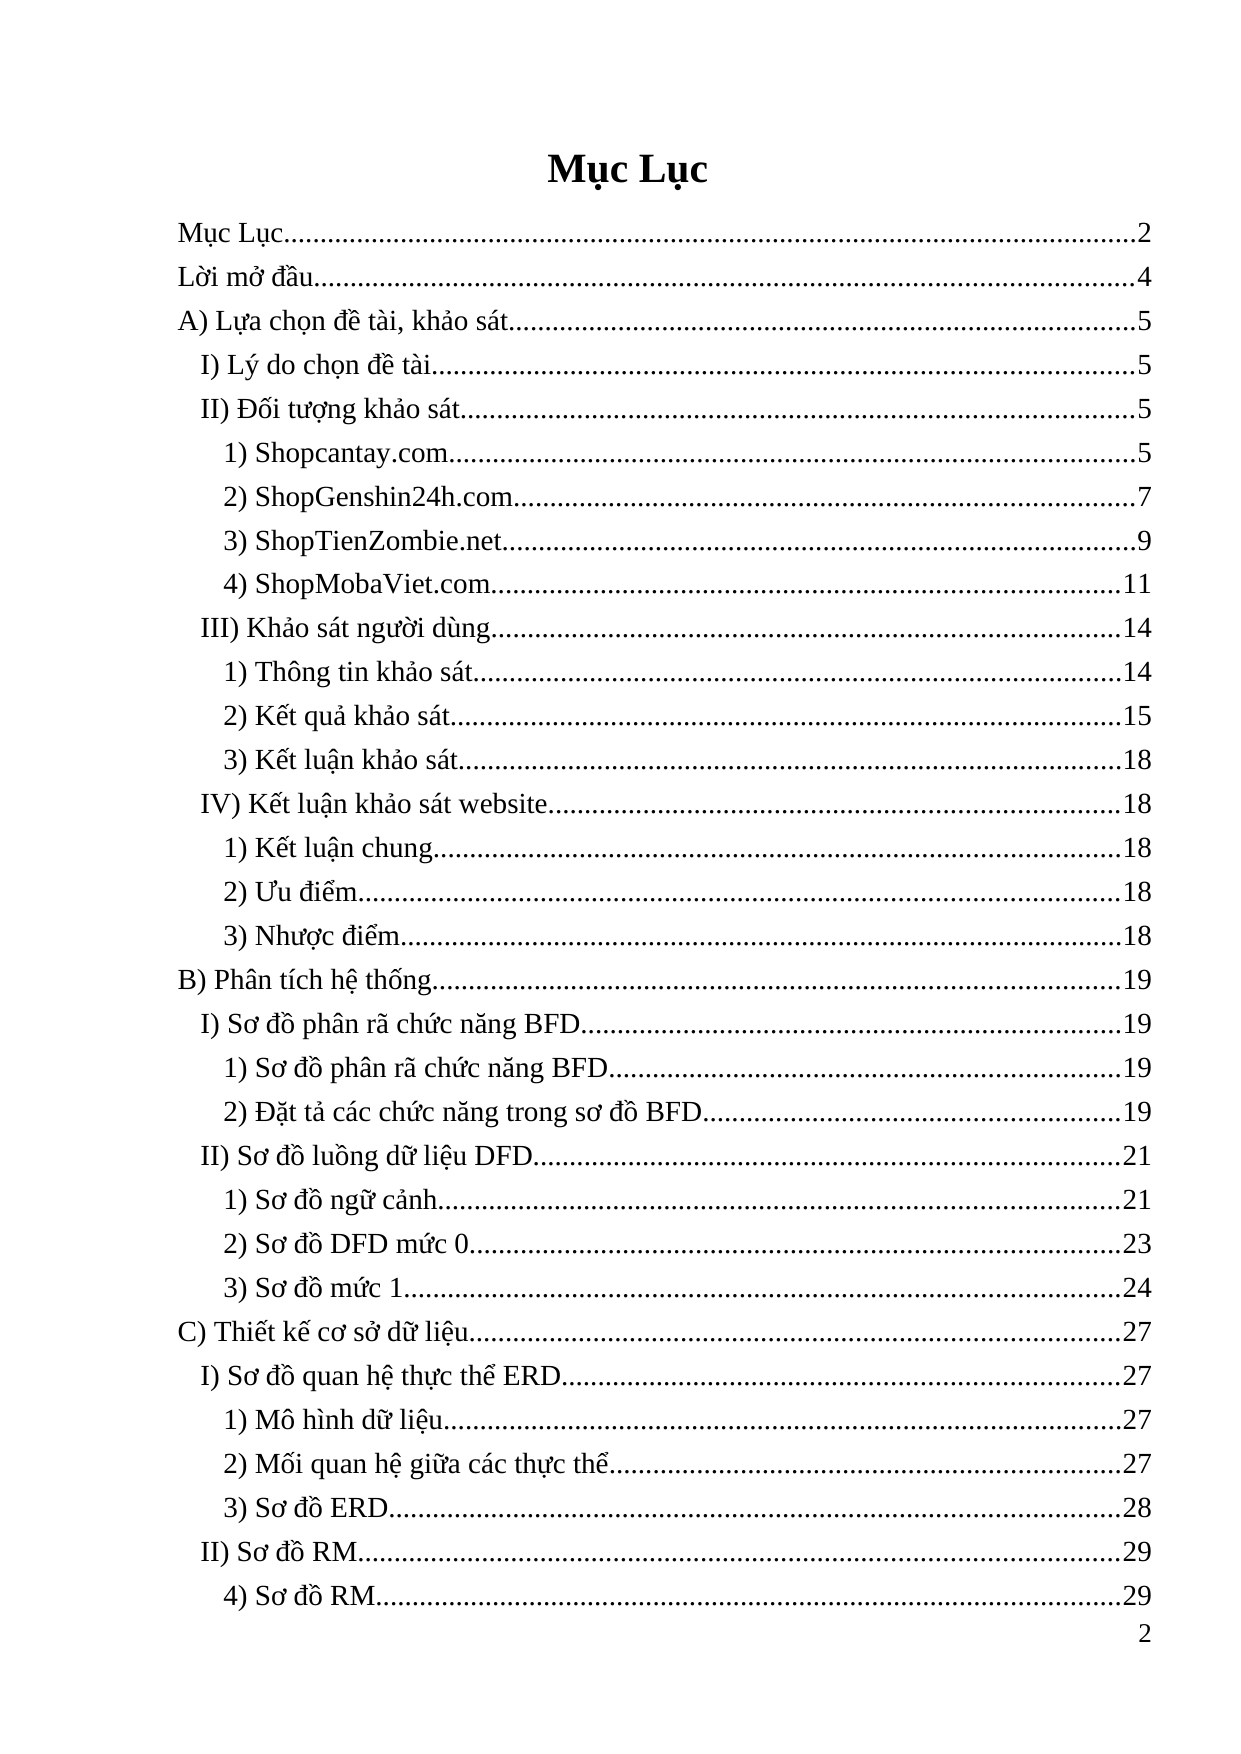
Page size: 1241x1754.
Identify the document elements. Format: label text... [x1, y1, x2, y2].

text I) Sơ đồ quan hệ thực thể ERD 27 [200, 1358, 1152, 1391]
text 4) ShopMobaViet.com 11 [223, 567, 1152, 600]
text A) Lựa chọn đề tài, khảo sát 5 [177, 303, 1152, 336]
subtitle Mục Lục [103, 143, 1152, 191]
text Lời mở đầu 4 [177, 259, 1152, 292]
text III) Khảo sát người dùng 14 [200, 611, 1152, 644]
text 1) Sơ đồ ngữ cảnh 21 [223, 1182, 1152, 1216]
text II) Sơ đồ luồng dữ liệu DFD 21 [200, 1138, 1152, 1172]
text 4) Sơ đồ RM 29 [223, 1578, 1152, 1611]
text II) Sơ đồ RM 29 [200, 1534, 1152, 1567]
text Mục Lục 2 [177, 215, 1152, 248]
text 2) Ưu điểm 18 [223, 874, 1152, 908]
text 2) Kết quả khảo sát 15 [223, 698, 1152, 732]
text B) Phân tích hệ thống 19 [177, 962, 1152, 996]
text 2) Đặt tả các chức năng trong sơ đồ BFD 19 [223, 1094, 1152, 1128]
text 3) Sơ đồ mức 1 24 [223, 1270, 1152, 1303]
text 2) Mối quan hệ giữa các thực thể 27 [223, 1446, 1152, 1479]
text II) Đối tượng khảo sát 5 [200, 391, 1152, 424]
text 1) Thông tin khảo sát 14 [223, 654, 1152, 688]
text 1) Mô hình dữ liệu 27 [223, 1402, 1152, 1435]
text 2) ShopGenshin24h.com 7 [223, 479, 1152, 512]
text 3) ShopTienZombie.net 9 [223, 523, 1152, 556]
text 3) Nhược điểm 18 [223, 918, 1152, 952]
text I) Lý do chọn đề tài 5 [200, 347, 1152, 380]
text 3) Sơ đồ ERD 28 [223, 1490, 1152, 1523]
text IV) Kết luận khảo sát website 18 [200, 786, 1152, 820]
text 1) Sơ đồ phân rã chức năng BFD 19 [223, 1050, 1152, 1084]
text 2) Sơ đồ DFD mức 0 23 [223, 1226, 1152, 1259]
text 1) Kết luận chung 18 [223, 830, 1152, 864]
text I) Sơ đồ phân rã chức năng BFD 19 [200, 1006, 1152, 1040]
text 3) Kết luận khảo sát 18 [223, 742, 1152, 776]
text 1) Shopcantay.com 5 [223, 435, 1152, 468]
text C) Thiết kế cơ sở dữ liệu 27 [177, 1314, 1152, 1347]
